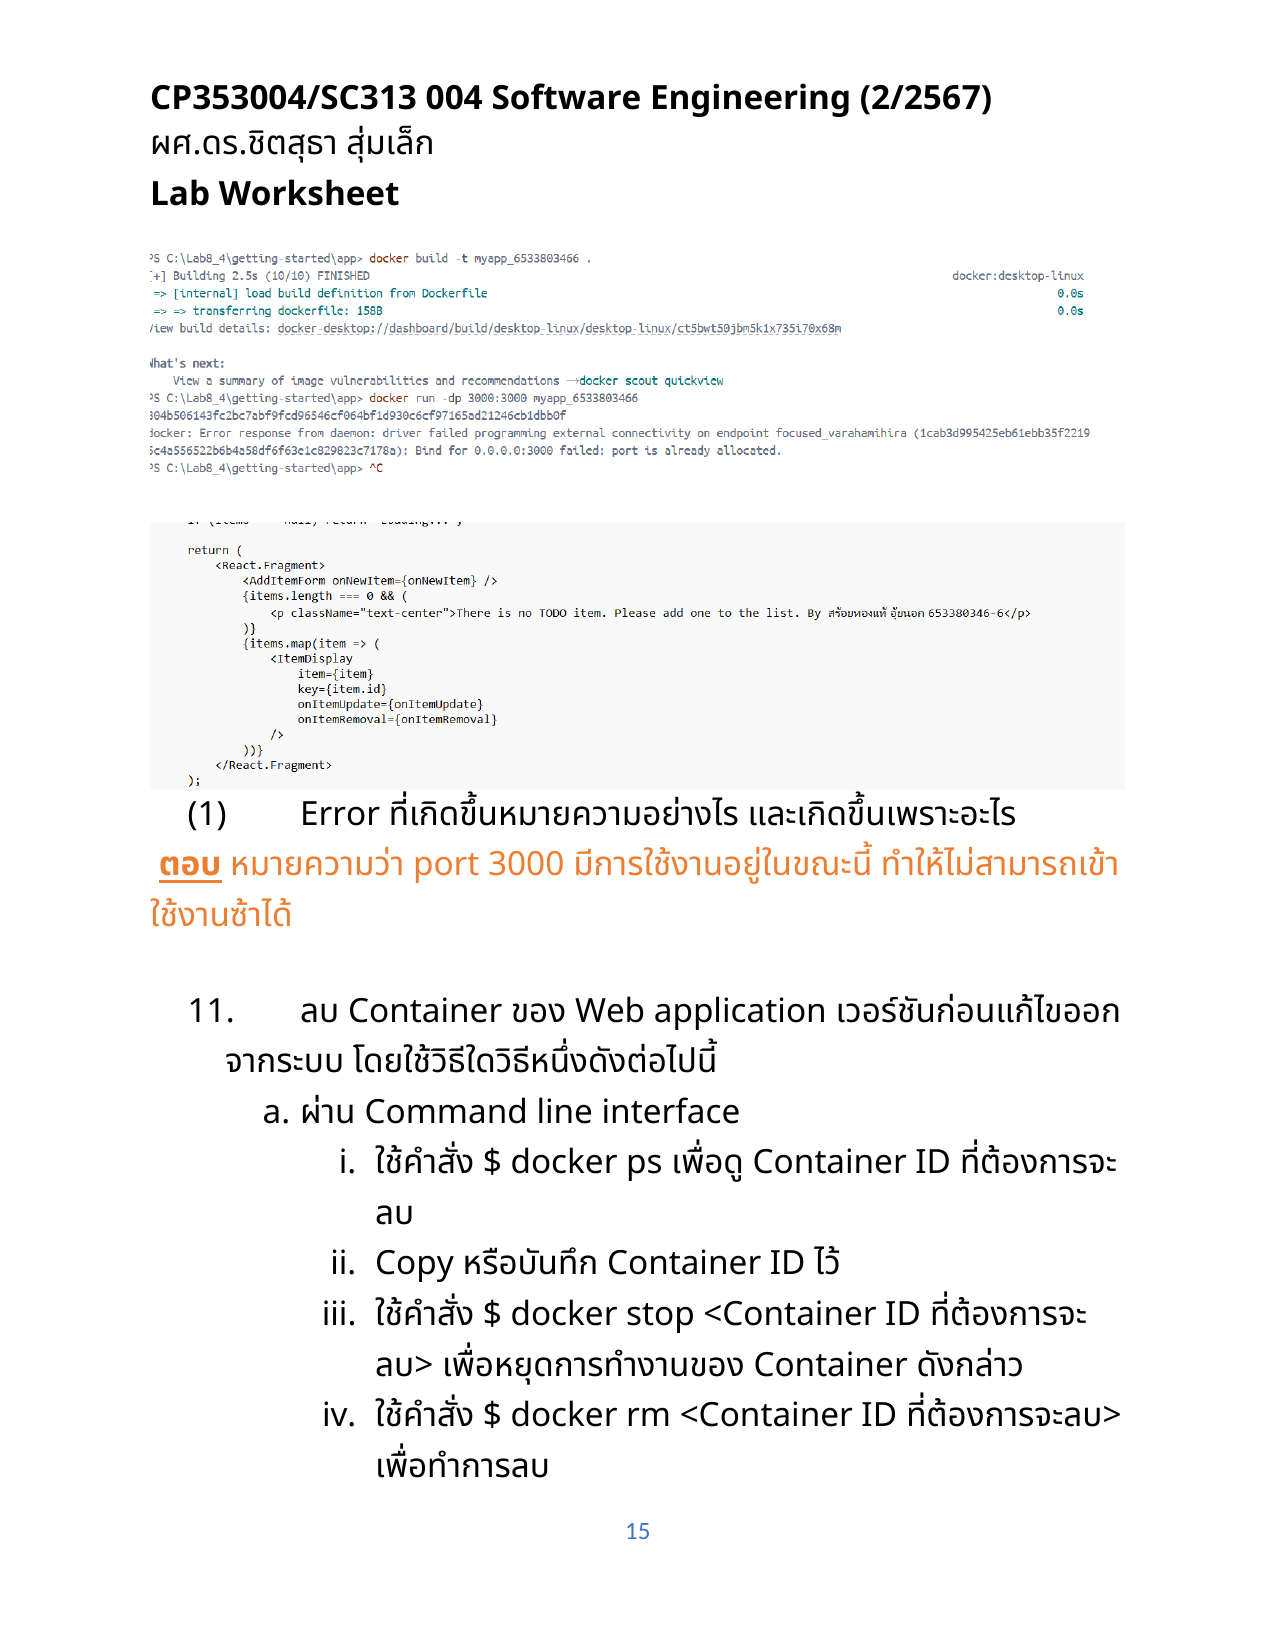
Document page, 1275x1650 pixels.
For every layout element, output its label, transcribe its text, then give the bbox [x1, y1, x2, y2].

list ใช้คำสั่ง $ docker stop <Container ID ที่ต้องการจะลบ> เพื่อหยุดการทำงานของ Container ดังกล่าว [356, 1290, 1125, 1391]
list ผ่าน Command line interface [262, 1087, 1125, 1138]
list Copy หรือบันทึก Container ID ไว้ [356, 1239, 1125, 1290]
picture [150, 249, 1125, 477]
list ใช้คำสั่ง $ docker rm <Container ID ที่ต้องการจะลบ> เพื่อทำการลบ [356, 1391, 1125, 1492]
text ตอบ หมายความว่า port 3000 มีการใช้งานอยู่ในขณะนี้ ทำให้ไม่สามารถเข้าใช้งานซ้าได้ [150, 840, 1125, 941]
list Error ที่เกิดขึ้นหมายความอย่างไร และเกิดขึ้นเพราะอะไร [187, 790, 1125, 840]
list ใช้คำสั่ง $ docker ps เพื่อดู Container ID ที่ต้องการจะลบ [356, 1138, 1125, 1239]
picture [150, 522, 1125, 790]
list ลบ Container ของ Web application เวอร์​ชันก่อนแก้ไขออกจากระบบ โดยใช้วิธีใดวิธีหนึ่งดังต่อไปนี้ [187, 986, 1125, 1087]
